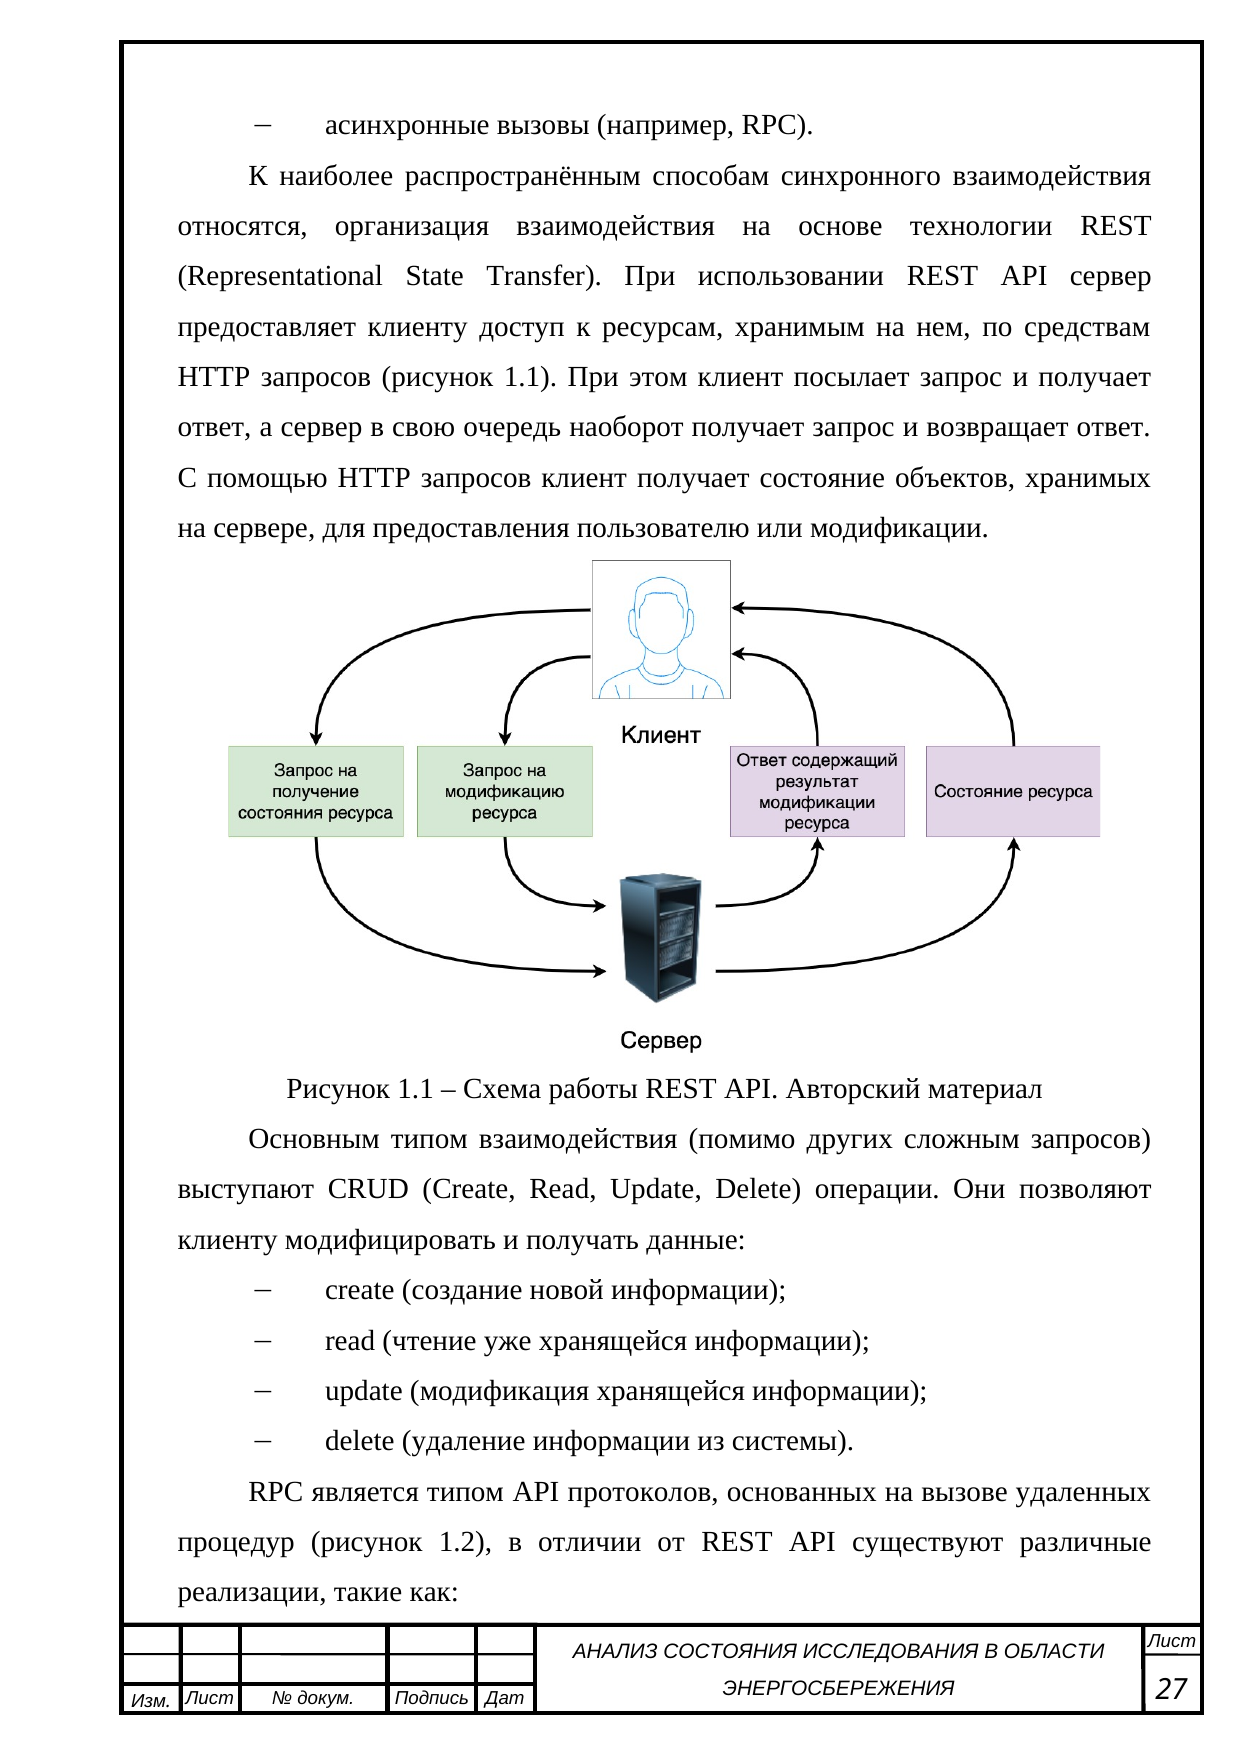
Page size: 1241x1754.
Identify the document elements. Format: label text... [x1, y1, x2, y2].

list update (модификация хранящейся информации); [177, 1373, 1152, 1407]
text Рисунок 1.1 – Схема работы REST API. Авторский материал [177, 1071, 1152, 1104]
list delete (удаление информации из системы). [177, 1423, 1152, 1457]
picture [228, 560, 1101, 1055]
text К наиболее распространённым способам синхронного взаимодействия относятся, организация взаимодействия на основе технологии REST (Representational State Transfer). При использовании REST API сервер предоставляет клиенту доступ к ресурсам, хранимым на нем, по средствам HTTP запросов (рисунок 1.1). При этом клиент посылает запрос и получает ответ, а сервер в свою очередь наоборот получает запрос и возвращает ответ. С помощью HTTP запросов клиент получает состояние объектов, хранимых на сервере, для предоставления пользователю или модификации. [177, 158, 1152, 543]
text RPC является типом API протоколов, основанных на вызове удаленных процедур (рисунок 1.2), в отличии от REST API существуют различные реализации, такие как: [177, 1474, 1152, 1608]
text Основным типом взаимодействия (помимо других сложным запросов) выступают CRUD (Create, Read, Update, Delete) операции. Они позволяют клиенту модифицировать и получать данные: [177, 1121, 1152, 1256]
list read (чтение уже хранящейся информации); [177, 1323, 1152, 1356]
list create (создание новой информации); [177, 1272, 1152, 1306]
list асинхронные вызовы (например, RPC). [177, 107, 1152, 141]
